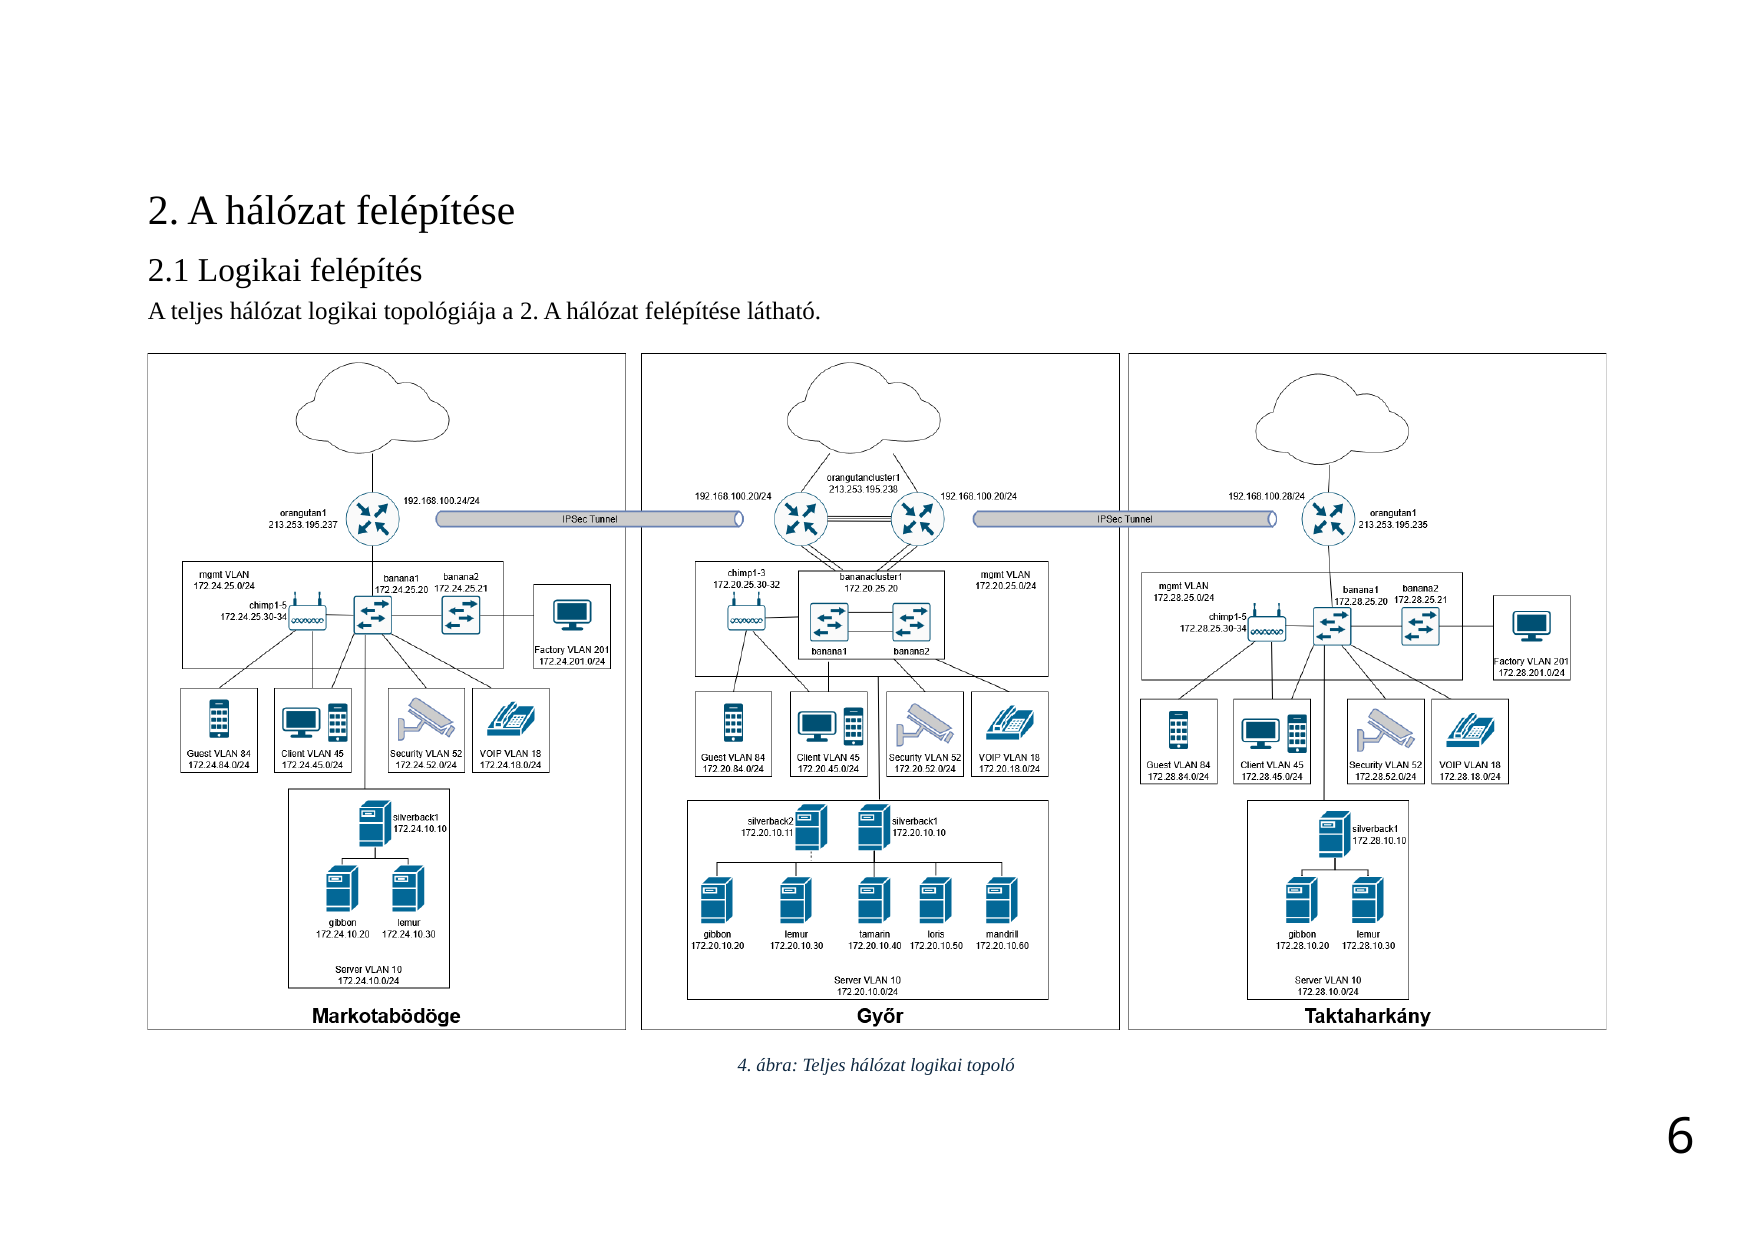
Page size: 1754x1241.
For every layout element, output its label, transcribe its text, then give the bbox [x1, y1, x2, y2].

text A teljes hálózat logikai topológiája a 4. ábra látható. [148, 296, 1606, 353]
picture [147, 353, 1607, 1030]
subtitle 2.1 Logikai felépítés [148, 250, 1606, 288]
text 4. ábra: Teljes hálózat logikai topoló [148, 1054, 1606, 1076]
subtitle 2. A hálózat felépítése [148, 185, 1606, 233]
